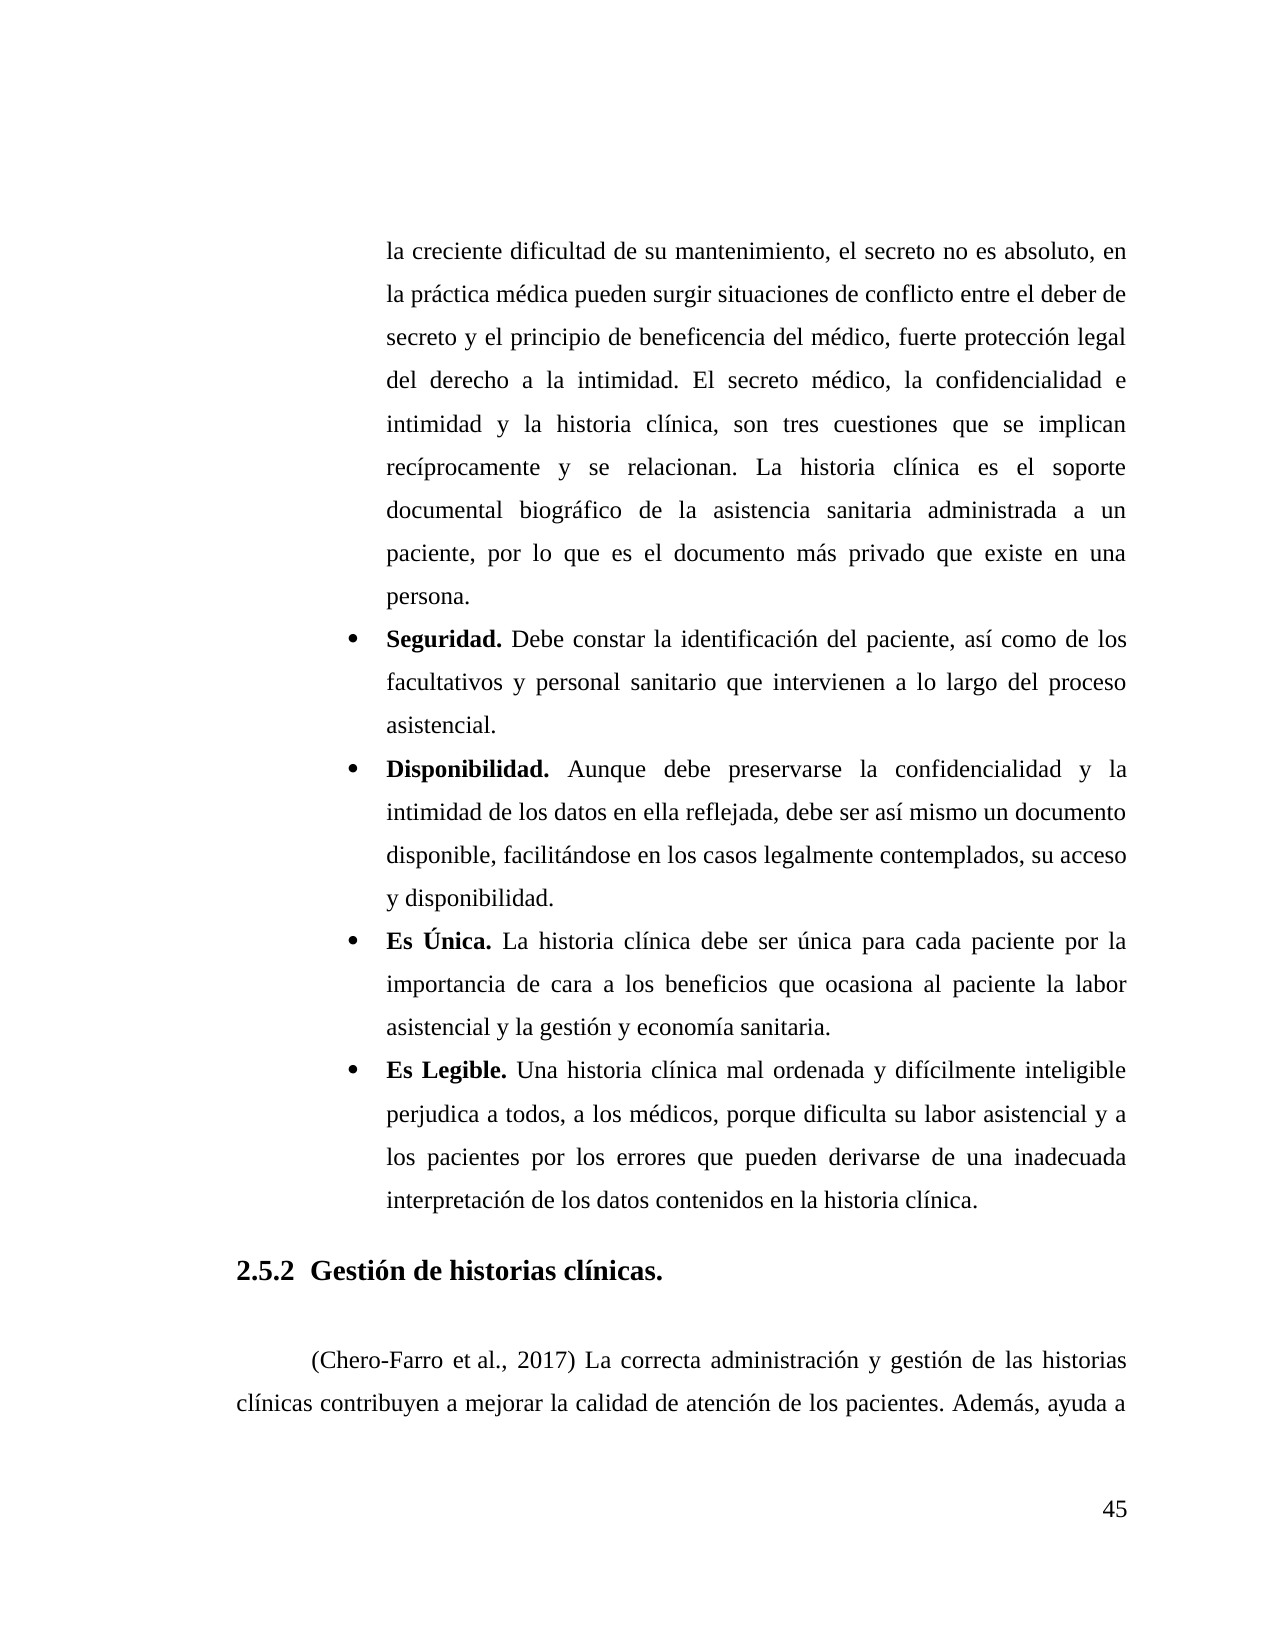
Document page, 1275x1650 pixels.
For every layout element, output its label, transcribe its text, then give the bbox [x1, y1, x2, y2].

subtitle Gestión de historias clínicas. [236, 1253, 1127, 1287]
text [236, 1345, 1127, 1417]
list Seguridad. Debe constar la identificación del paciente, así como de los facultativos y personal sanitario que intervienen a lo largo del proceso asistencial. [349, 624, 1127, 739]
list Disponibilidad. Aunque debe preservarse la confidencialidad y la intimidad de los datos en ella reflejada, debe ser así mismo un documento disponible, facilitándose en los casos legalmente contemplados, su acceso y disponibilidad. [349, 754, 1127, 912]
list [349, 236, 1127, 610]
list Es Única. La historia clínica debe ser única para cada paciente por la importancia de cara a los beneficios que ocasiona al paciente la labor asistencial y la gestión y economía sanitaria. [349, 926, 1127, 1041]
list Es Legible. Una historia clínica mal ordenada y difícilmente inteligible perjudica a todos, a los médicos, porque dificulta su labor asistencial y a los pacientes por los errores que pueden derivarse de una inadecuada interpretación de los datos contenidos en la historia clínica. [349, 1056, 1127, 1214]
